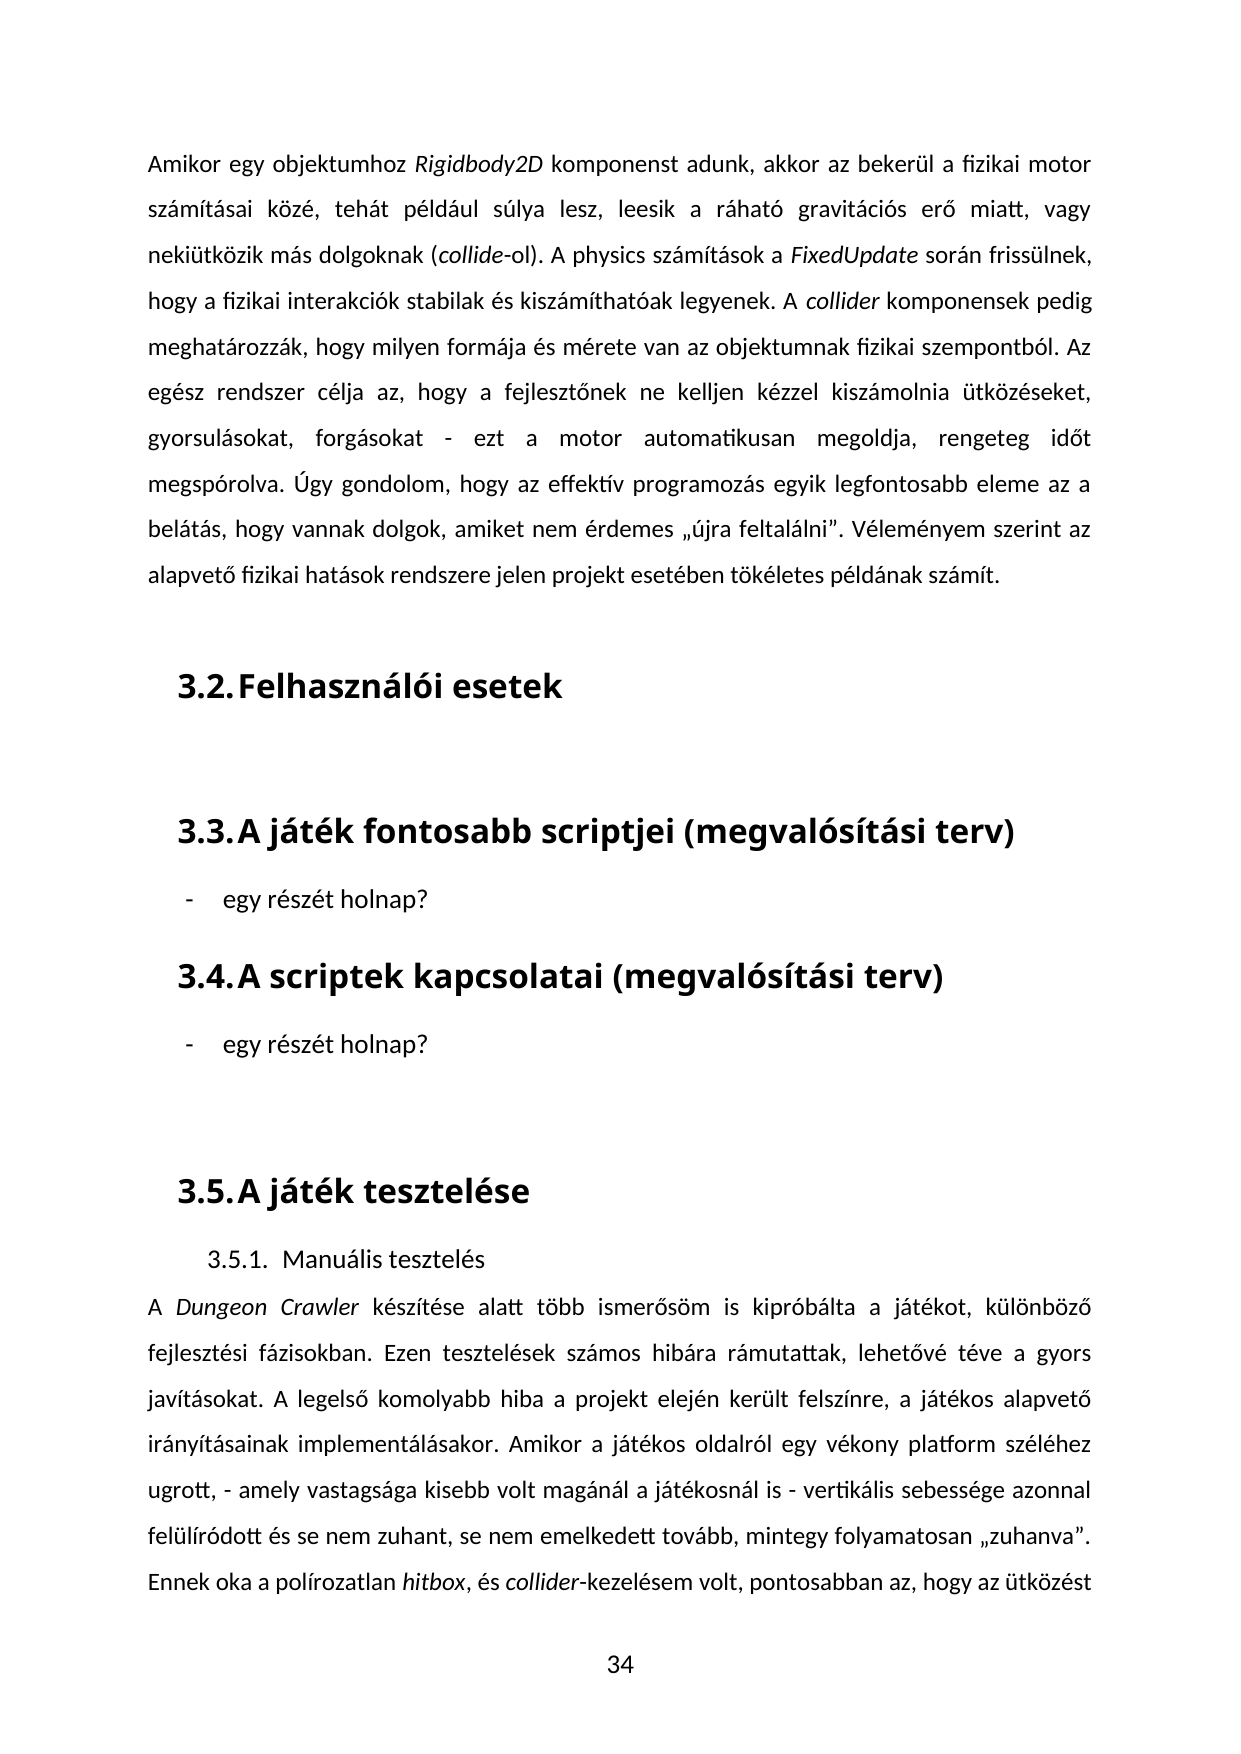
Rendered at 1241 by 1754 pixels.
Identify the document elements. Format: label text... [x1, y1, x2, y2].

subtitle A scriptek kapcsolatai (megvalósítási terv) [177, 953, 1092, 998]
subtitle Manuális tesztelés [207, 1242, 1092, 1275]
text Amikor egy objektumhoz Rigidbody2D komponenst adunk, akkor az bekerül a fizikai motor számításai közé, tehát például súlya lesz, leesik a ráható gravitációs erő miatt, vagy nekiütközik más dolgoknak (collide-ol). A physics számítások a FixedUpdate során frissülnek, hogy a fizikai interakciók stabilak és kiszámíthatóak legyenek. A collider komponensek pedig meghatározzák, hogy milyen formája és mérete van az objektumnak fizikai szempontból. Az egész rendszer célja az, hogy a fejlesztőnek ne kelljen kézzel kiszámolnia ütközéseket, gyorsulásokat, forgásokat - ezt a motor automatikusan megoldja, rengeteg időt megspórolva. Úgy gondolom, hogy az effektív programozás egyik legfontosabb eleme az a belátás, hogy vannak dolgok, amiket nem érdemes „újra feltalálni”. Véleményem szerint az alapvető fizikai hatások rendszere jelen projekt esetében tökéletes példának számít. [148, 148, 1092, 590]
list egy részét holnap? [185, 882, 1092, 915]
subtitle A játék fontosabb scriptjei (megvalósítási terv) [177, 808, 1092, 853]
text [148, 1291, 1092, 1596]
subtitle A játék tesztelése [177, 1168, 1092, 1213]
subtitle Felhasználói esetek [177, 663, 1092, 709]
list egy részét holnap? [185, 1027, 1092, 1060]
